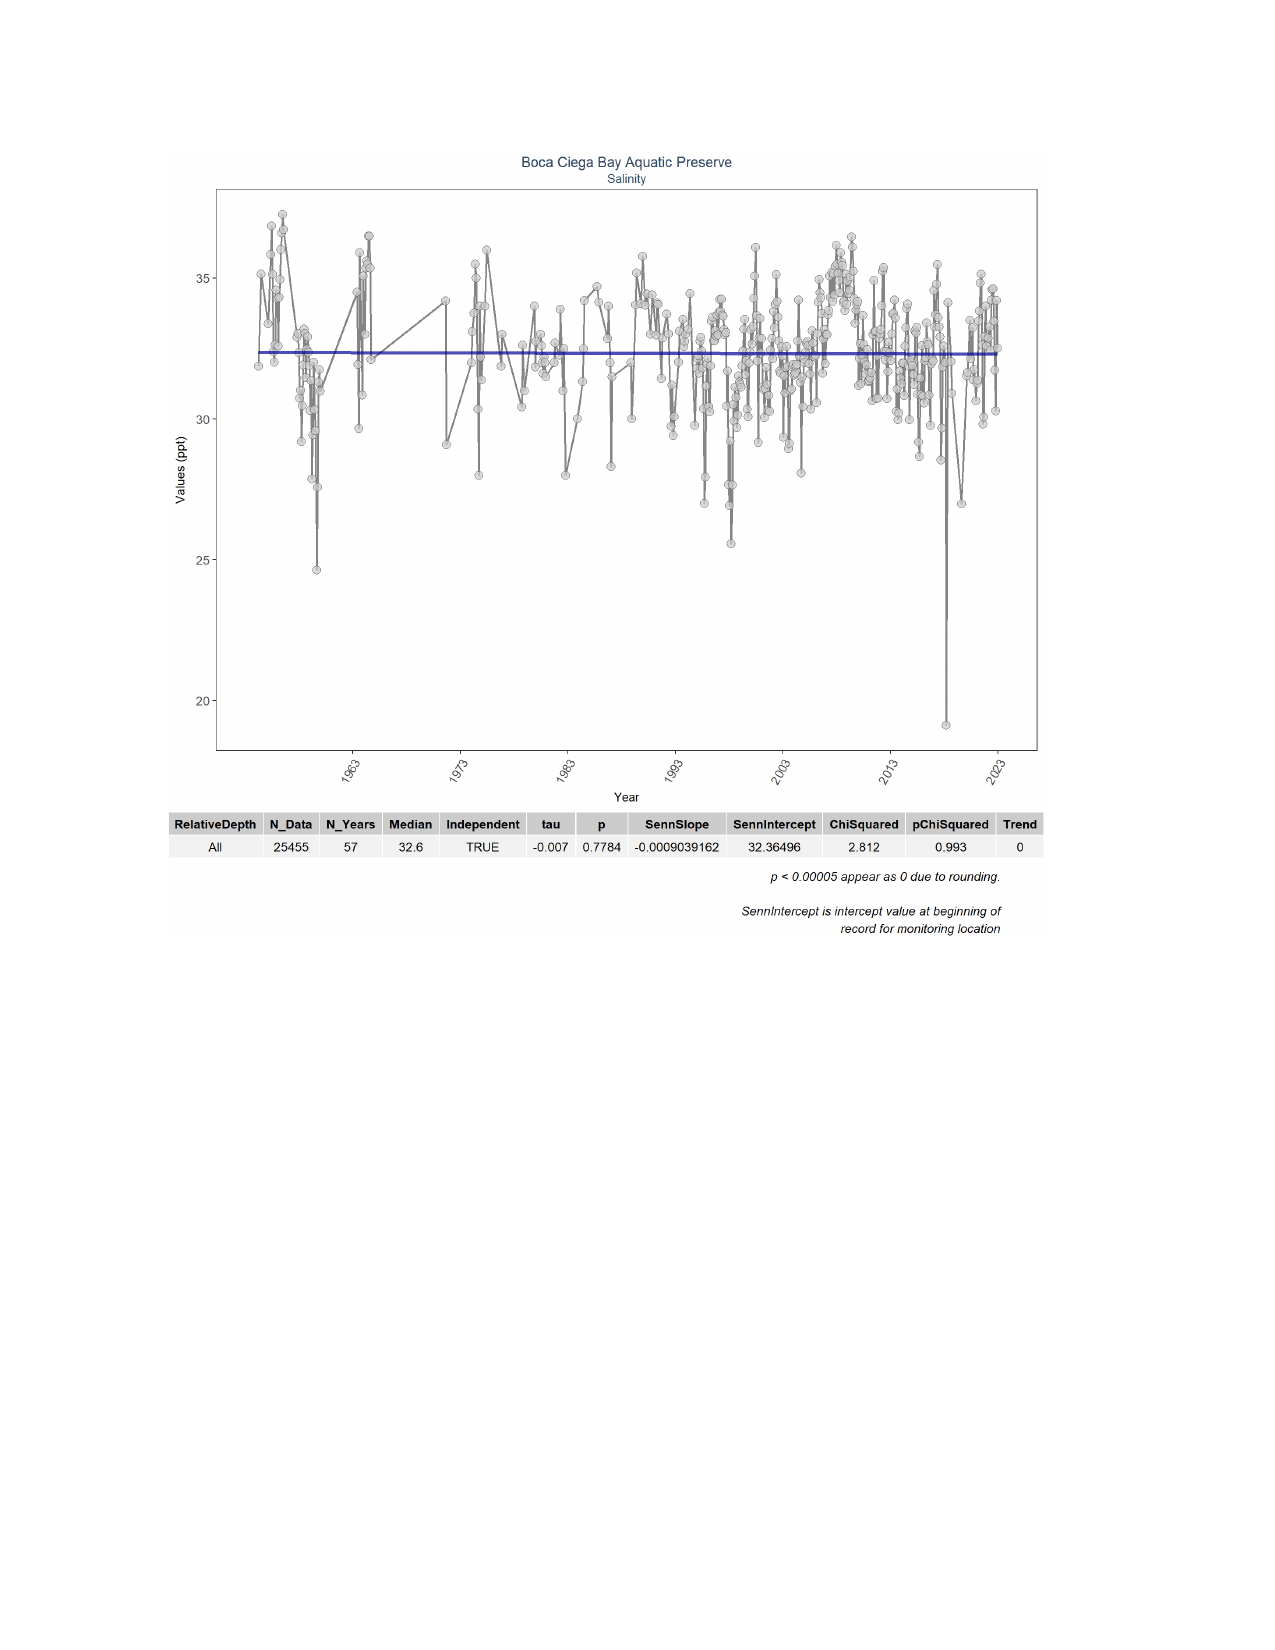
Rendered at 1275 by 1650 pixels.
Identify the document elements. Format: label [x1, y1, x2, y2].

picture [168, 150, 1044, 938]
